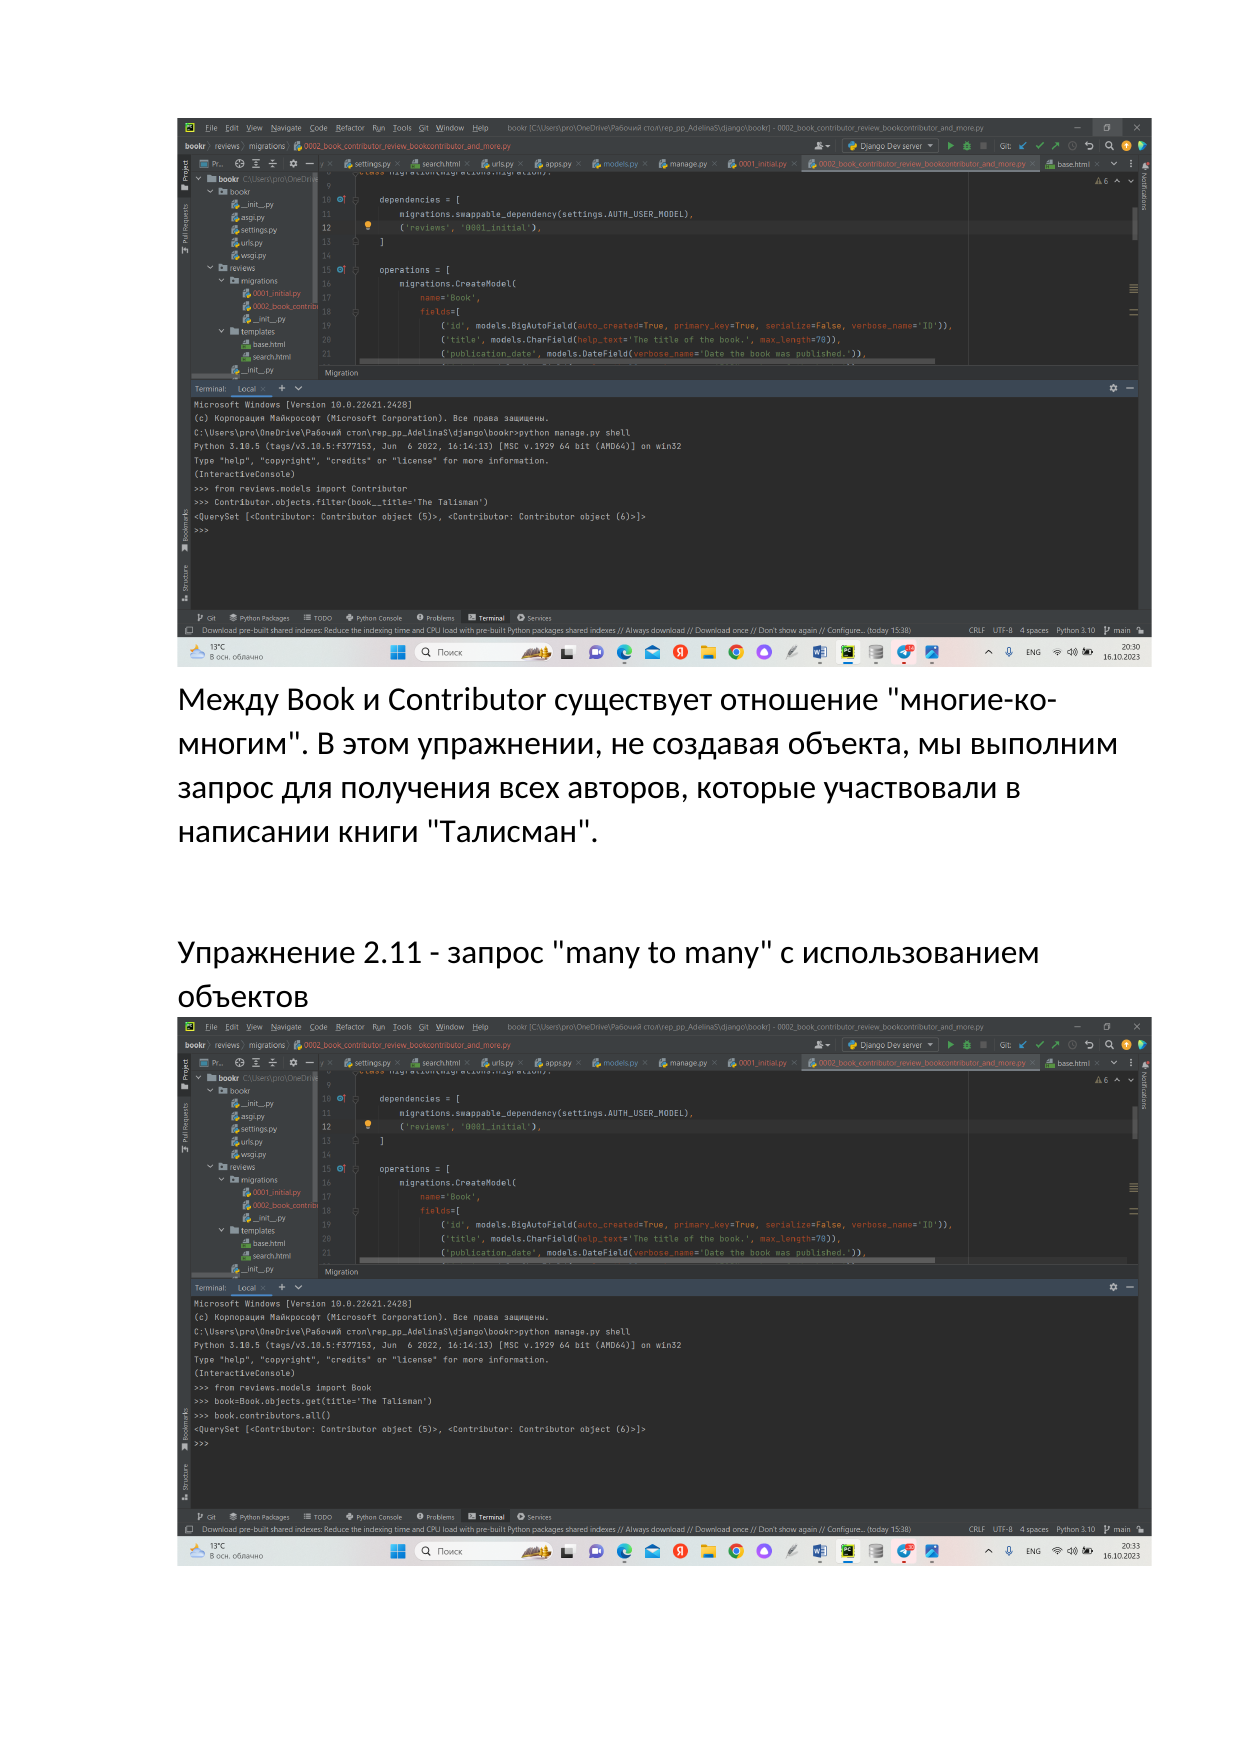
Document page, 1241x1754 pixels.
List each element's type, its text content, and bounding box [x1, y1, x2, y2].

text Упражнение 2.10 - запрос по отношению "many to many" с использованием поиска по полю Между Book и Contributor существует отношение "многие-ко-многим". В этом упражнении, не создавая объекта, мы выполним запрос для получения всех авторов, которые участвовали в написании книги "Талисман". [177, 667, 1152, 850]
text Упражнение 2.11 - запрос "many to many" с использованием объектов [177, 931, 1152, 1017]
picture [177, 1017, 1152, 1566]
picture [177, 118, 1152, 667]
